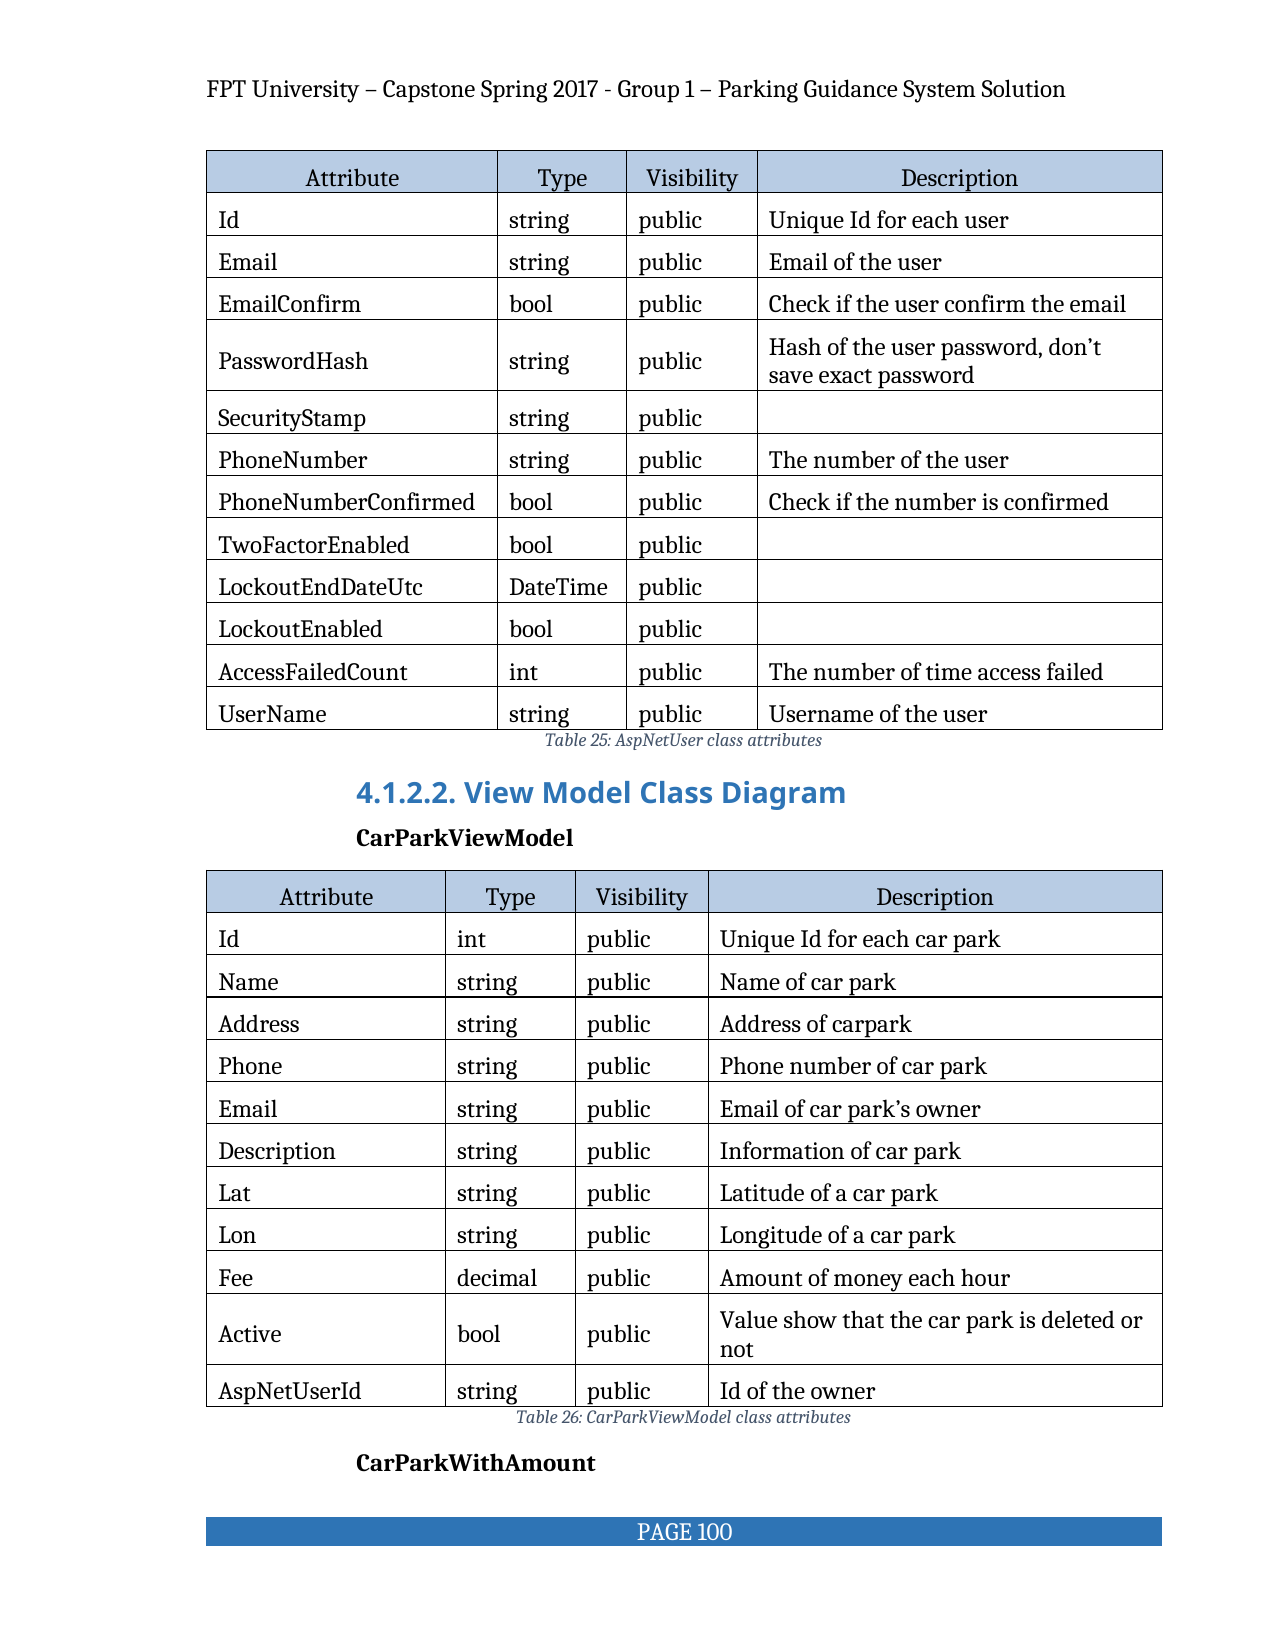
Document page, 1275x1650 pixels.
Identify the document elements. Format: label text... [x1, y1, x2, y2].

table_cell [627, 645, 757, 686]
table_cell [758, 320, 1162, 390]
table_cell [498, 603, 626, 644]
text Table 26: CarParkViewModel class attributes [206, 1407, 1162, 1428]
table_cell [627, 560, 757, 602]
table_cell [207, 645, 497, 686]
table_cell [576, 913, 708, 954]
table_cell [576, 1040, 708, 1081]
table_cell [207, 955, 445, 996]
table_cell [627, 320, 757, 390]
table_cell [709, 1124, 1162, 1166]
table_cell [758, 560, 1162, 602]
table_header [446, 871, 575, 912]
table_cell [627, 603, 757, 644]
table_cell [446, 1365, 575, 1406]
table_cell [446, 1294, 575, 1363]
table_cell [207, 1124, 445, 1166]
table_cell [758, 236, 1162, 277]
text Table 25: AspNetUser class attributes [206, 730, 1162, 751]
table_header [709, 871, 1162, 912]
subtitle View Model Class Diagram [206, 772, 1162, 812]
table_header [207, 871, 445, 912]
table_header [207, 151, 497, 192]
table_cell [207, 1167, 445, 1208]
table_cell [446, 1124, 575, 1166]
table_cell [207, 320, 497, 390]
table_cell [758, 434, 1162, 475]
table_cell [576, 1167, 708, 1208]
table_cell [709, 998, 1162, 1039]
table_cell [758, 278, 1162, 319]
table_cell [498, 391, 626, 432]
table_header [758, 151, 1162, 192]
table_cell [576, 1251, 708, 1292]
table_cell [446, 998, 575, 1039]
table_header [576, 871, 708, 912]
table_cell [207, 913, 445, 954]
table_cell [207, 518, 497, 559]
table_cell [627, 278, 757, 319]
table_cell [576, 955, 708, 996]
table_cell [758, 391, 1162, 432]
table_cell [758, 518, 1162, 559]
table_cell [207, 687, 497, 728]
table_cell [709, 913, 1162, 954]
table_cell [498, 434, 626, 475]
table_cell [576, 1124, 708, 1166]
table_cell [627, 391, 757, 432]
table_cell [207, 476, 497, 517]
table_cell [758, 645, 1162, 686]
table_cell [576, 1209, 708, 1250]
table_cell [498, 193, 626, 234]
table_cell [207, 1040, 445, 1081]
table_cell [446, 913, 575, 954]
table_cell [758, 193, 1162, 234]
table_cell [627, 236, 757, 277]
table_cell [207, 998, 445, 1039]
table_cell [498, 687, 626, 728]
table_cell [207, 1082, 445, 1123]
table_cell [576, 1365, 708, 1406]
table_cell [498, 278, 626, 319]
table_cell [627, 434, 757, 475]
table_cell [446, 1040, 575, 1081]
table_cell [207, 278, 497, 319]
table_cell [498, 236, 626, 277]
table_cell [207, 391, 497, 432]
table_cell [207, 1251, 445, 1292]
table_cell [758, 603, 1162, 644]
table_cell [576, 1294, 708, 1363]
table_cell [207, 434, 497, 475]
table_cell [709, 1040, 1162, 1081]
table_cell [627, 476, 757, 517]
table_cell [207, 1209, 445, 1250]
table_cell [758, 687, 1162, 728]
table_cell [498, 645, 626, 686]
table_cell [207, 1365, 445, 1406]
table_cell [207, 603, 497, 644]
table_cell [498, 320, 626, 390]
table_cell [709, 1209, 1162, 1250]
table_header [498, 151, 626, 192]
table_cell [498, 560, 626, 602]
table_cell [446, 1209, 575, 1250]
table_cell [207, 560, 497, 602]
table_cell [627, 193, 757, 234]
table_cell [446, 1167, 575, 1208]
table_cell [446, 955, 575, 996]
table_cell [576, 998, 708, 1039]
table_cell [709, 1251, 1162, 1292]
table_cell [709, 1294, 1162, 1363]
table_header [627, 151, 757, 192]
text CarParkWithAmount [206, 1449, 1162, 1478]
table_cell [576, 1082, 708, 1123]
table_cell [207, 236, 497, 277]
text CarParkViewModel [281, 824, 1162, 853]
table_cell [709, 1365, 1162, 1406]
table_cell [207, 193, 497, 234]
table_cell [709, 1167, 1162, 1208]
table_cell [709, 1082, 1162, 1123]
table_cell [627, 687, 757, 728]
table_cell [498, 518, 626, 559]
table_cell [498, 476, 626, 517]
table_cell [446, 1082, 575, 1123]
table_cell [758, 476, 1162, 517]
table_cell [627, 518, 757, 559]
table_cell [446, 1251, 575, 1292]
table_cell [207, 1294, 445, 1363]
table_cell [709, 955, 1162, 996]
